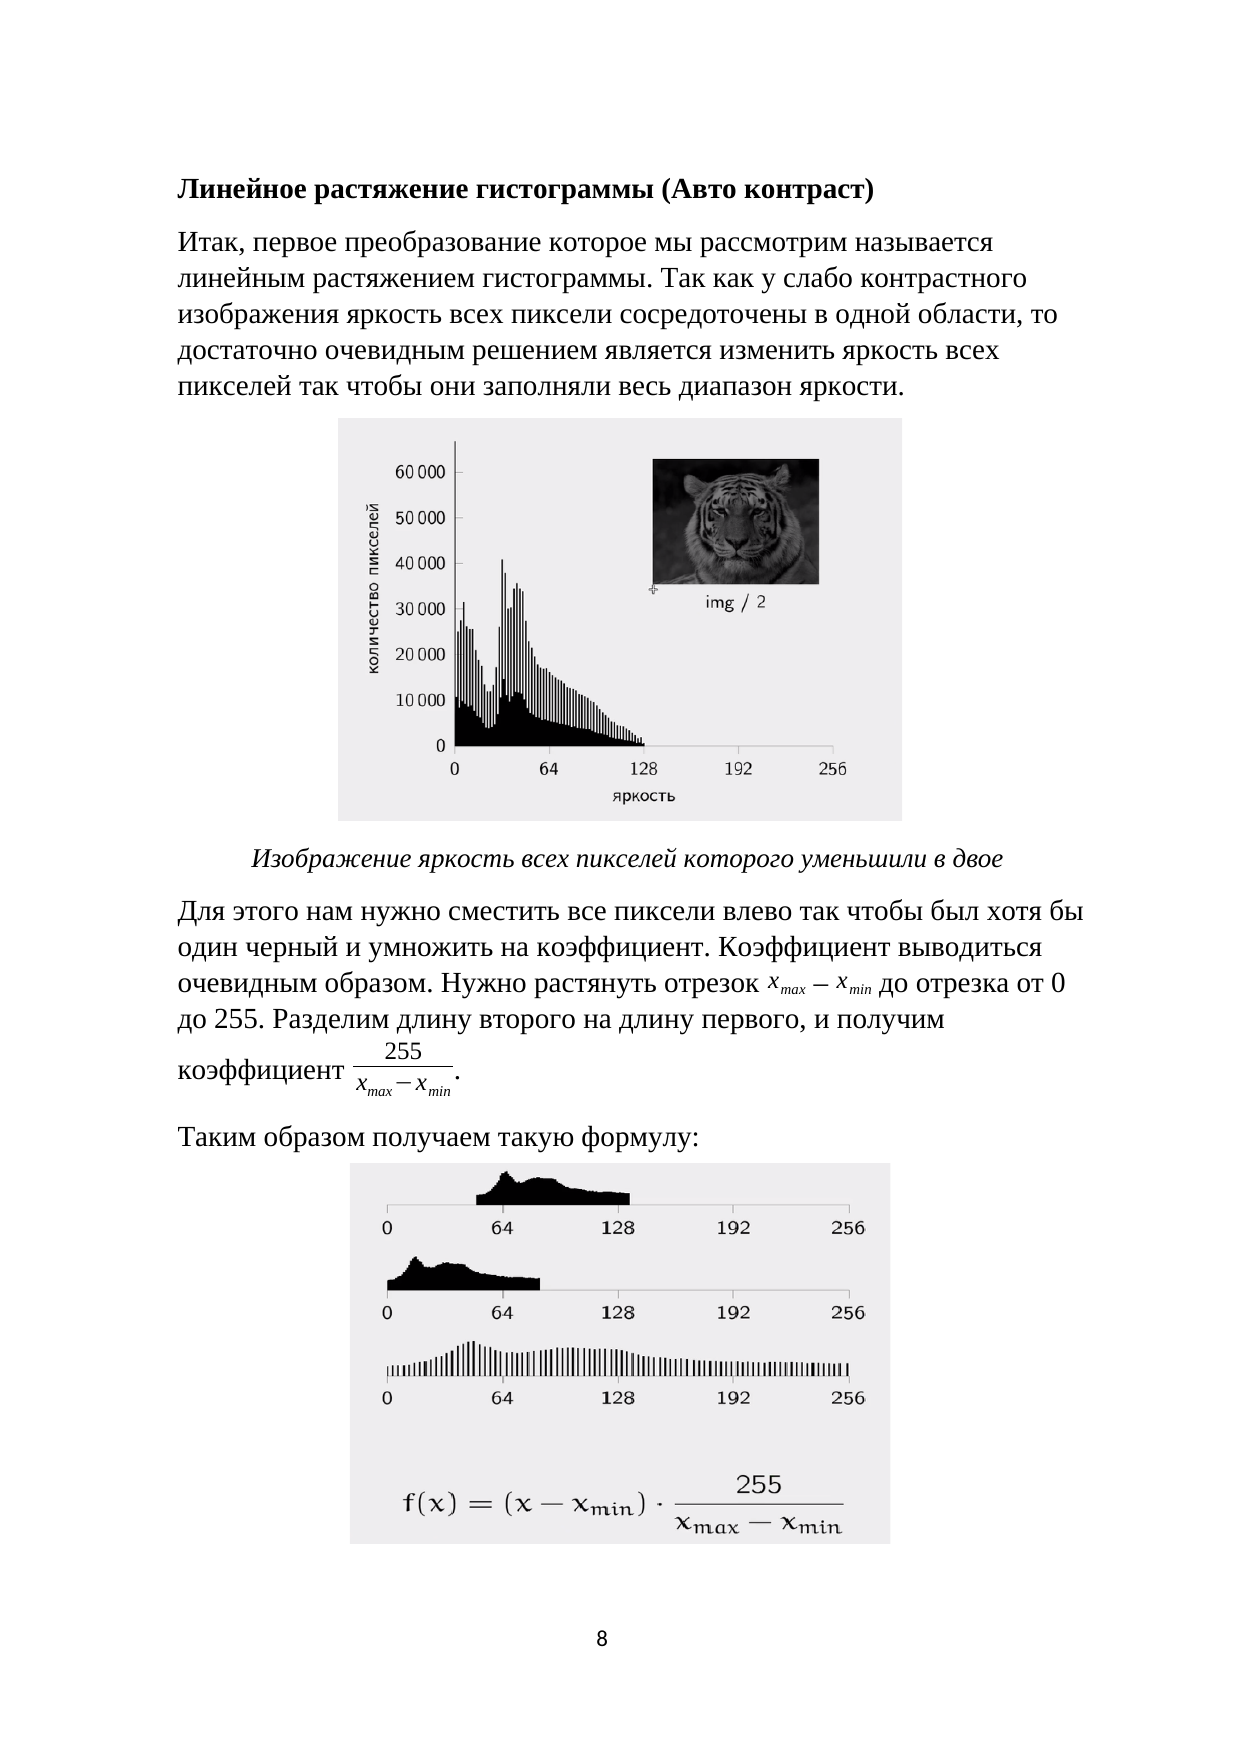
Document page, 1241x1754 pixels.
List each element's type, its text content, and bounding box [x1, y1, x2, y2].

text Таким образом получаем такую формулу: [177, 1119, 1093, 1153]
picture [338, 418, 903, 821]
text Итак, первое преобразование которое мы рассмотрим называется линейным растяжением гистограммы. Так как у слабо контрастного изображения яркость всех пиксели сосредоточены в одной области, то достаточно очевидным решением является изменить яркость всех пикселей так чтобы они заполняли весь диапазон яркости. [177, 224, 1093, 402]
picture [349, 1163, 891, 1544]
text Линейное растяжение гистограммы (Авто контраст) [177, 171, 1093, 204]
text Для этого нам нужно сместить все пиксели влево так чтобы был хотя бы один черный и умножить на коэффициент. Коэффициент выводиться очевидным образом. Нужно растянуть отрезок – до отрезка от 0 до 255. Разделим длину второго на длину первого, и получим коэффициент . [177, 893, 1093, 1100]
